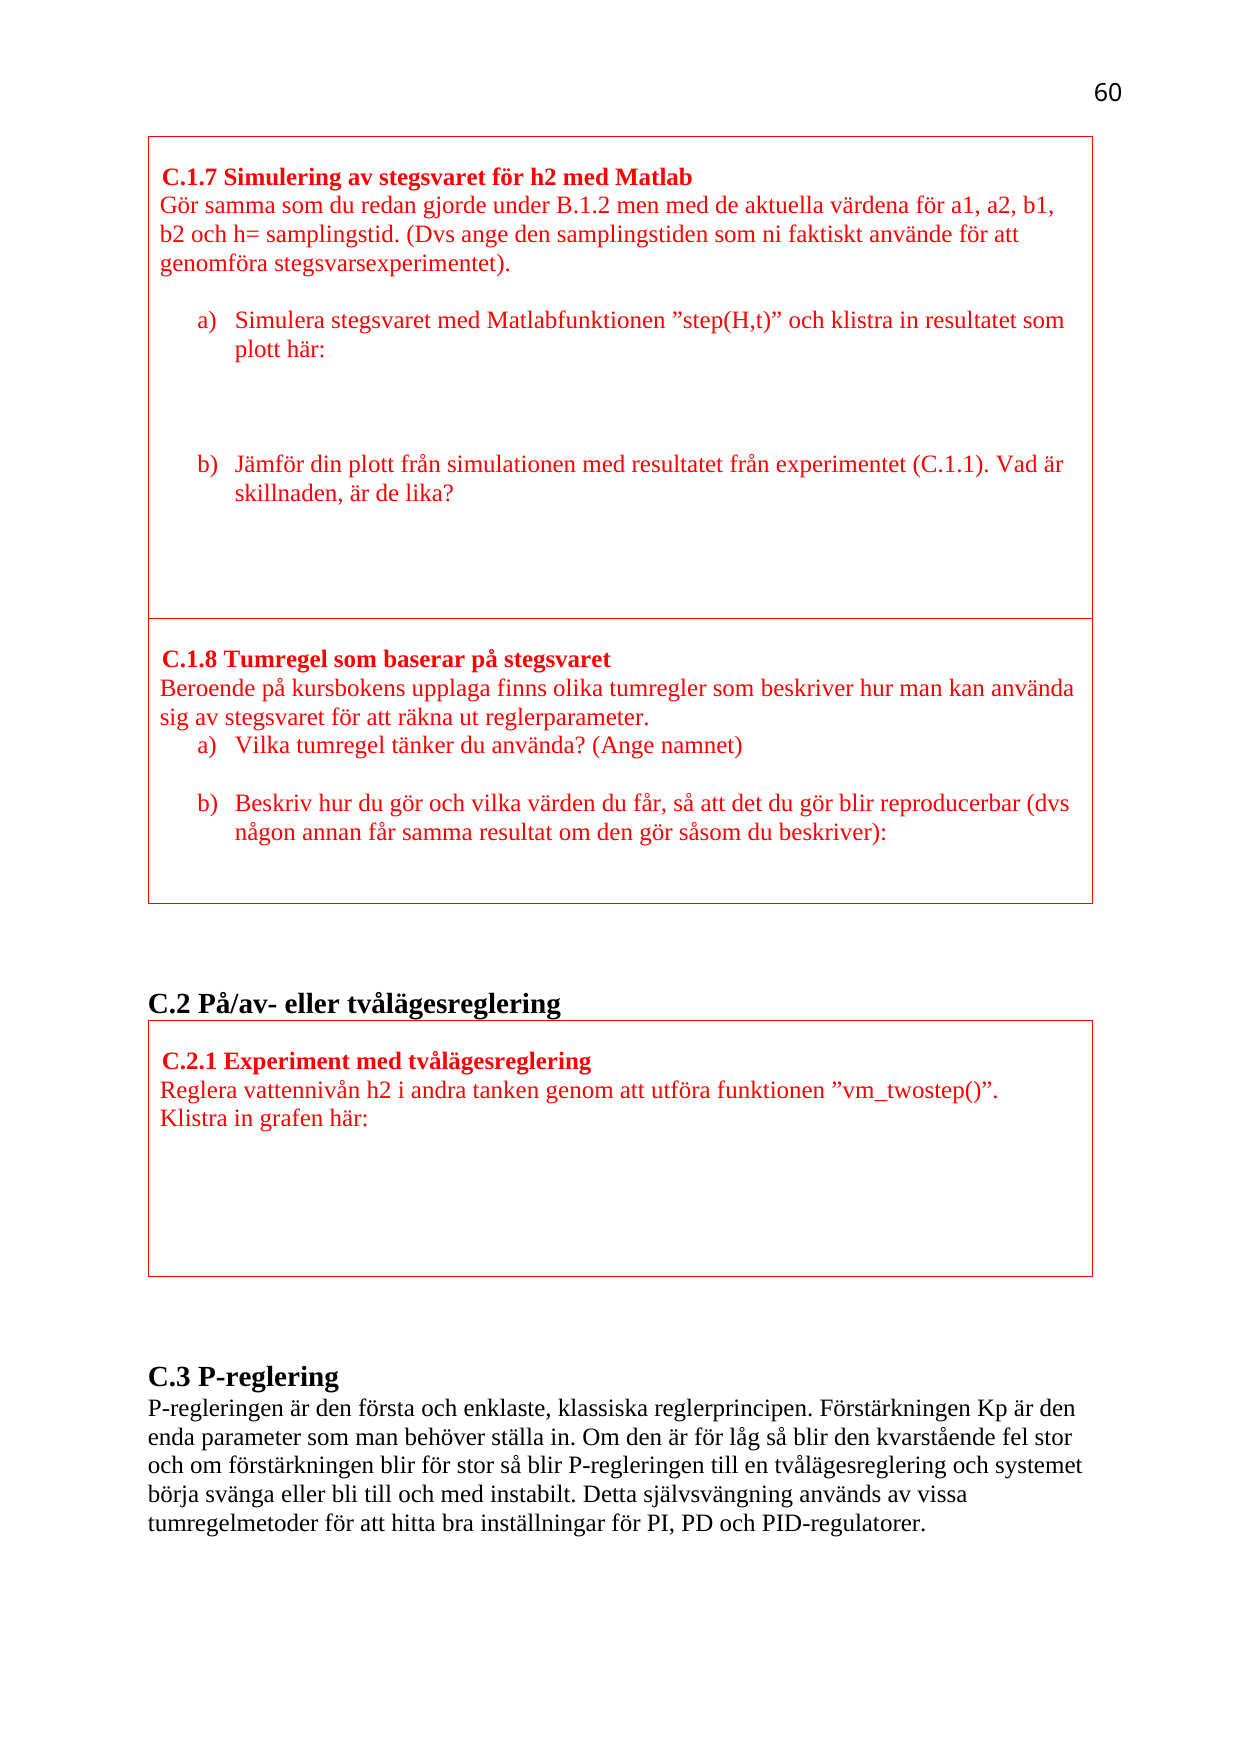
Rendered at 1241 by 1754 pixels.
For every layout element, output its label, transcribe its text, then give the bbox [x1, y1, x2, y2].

table_header C.2.1 Experiment med tvålägesreglering Reglera vattennivån h2 i andra tanken genom att utföra funktionen ”vm_twostep()”. Klistra in grafen här: [149, 1021, 1092, 1276]
text P-regleringen är den första och enklaste, klassiska reglerprincipen. Förstärkningen Kp är den enda parameter som man behöver ställa in. Om den är för låg så blir den kvarstående fel stor och om förstärkningen blir för stor så blir P-regleringen till en tvålägesreglering och systemet börja svänga eller bli till och med instabilt. Detta självsvängning används av vissa tumregelmetoder för att hitta bra inställningar för PI, PD och PID-regulatorer. [148, 1393, 1092, 1537]
subtitle C.3 P-reglering [148, 1359, 1092, 1393]
table_cell C.1.8 Tumregel som baserar på stegsvaret Beroende på kursbokens upplaga finns olika tumregler som beskriver hur man kan använda sig av stegsvaret för att räkna ut reglerparameter. Vilka tumregel tänker du använda? (Ange namnet) Beskriv hur du gör och vilka värden du får, så att det du gör blir reproducerbar (dvs någon annan får samma resultat om den gör såsom du beskriver): [149, 619, 1092, 903]
table_cell C.1.7 Simulering av stegsvaret för h2 med Matlab Gör samma som du redan gjorde under B.1.2 men med de aktuella värdena för a1, a2, b1, b2 och h= samplingstid. (Dvs ange den samplingstiden som ni faktiskt använde för att genomföra stegsvarsexperimentet). Simulera stegsvaret med Matlabfunktionen ”step(H,t)” och klistra in resultatet som plott här: Jämför din plott från simulationen med resultatet från experimentet (C.1.1). Vad är skillnaden, är de lika? [149, 137, 1092, 618]
subtitle C.2 På/av- eller tvålägesreglering [148, 986, 1092, 1020]
